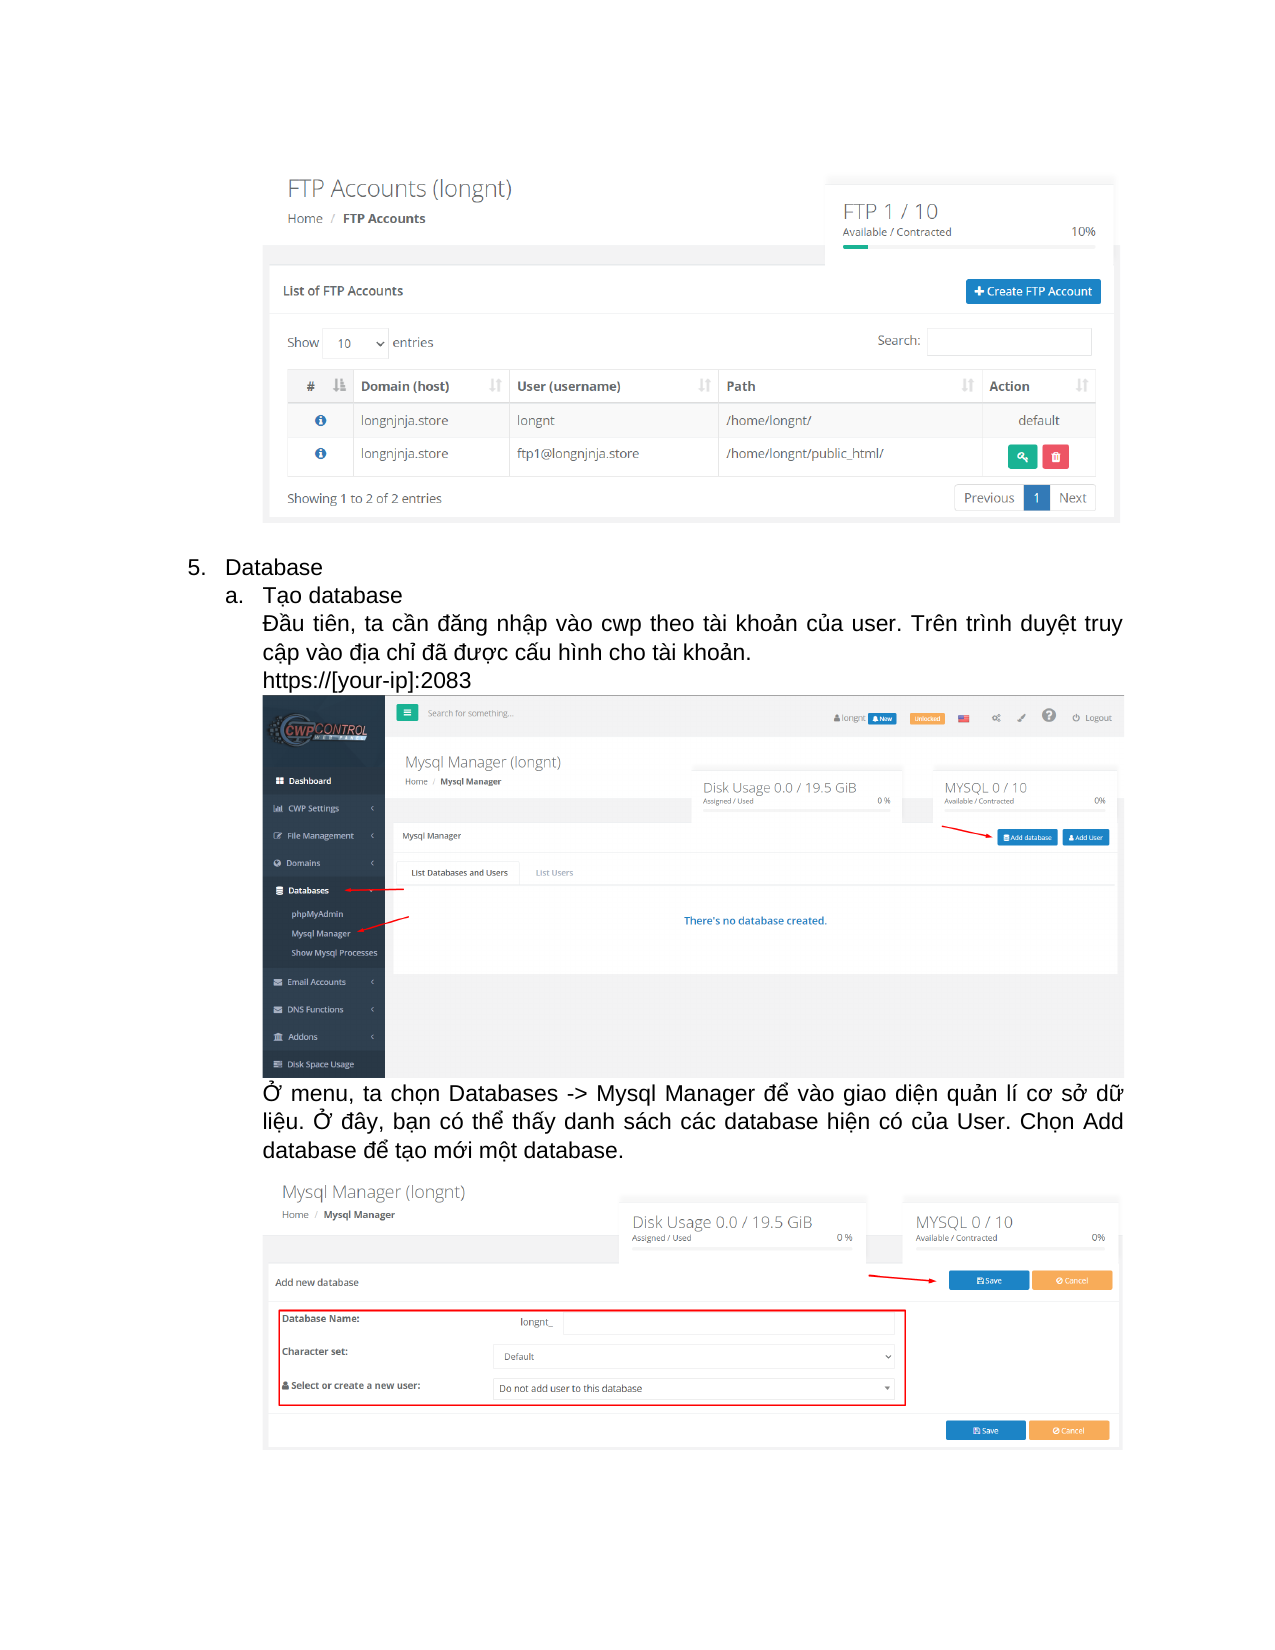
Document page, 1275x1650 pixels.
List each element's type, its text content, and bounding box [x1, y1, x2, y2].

picture [262, 695, 1125, 1078]
list Tạo database [225, 582, 1125, 608]
picture [262, 1165, 1123, 1450]
list Ở menu, ta chọn Databases -> Mysql Manager để vào giao diện quản lí cơ sở dữ liệu. Ở đây, bạn có thể thấy danh sách các database hiện có của User. Chọn Add database để tạo mới một database. [262, 1080, 1125, 1163]
list Database [187, 553, 1125, 580]
picture [262, 150, 1121, 523]
list Đầu tiên, ta cần đăng nhập vào cwp theo tài khoản của user. Trên trình duyệt truy cập vào địa chỉ đã được cấu hình cho tài khoản. [262, 610, 1125, 665]
list https://[your-ip]:2083 [262, 667, 1125, 694]
